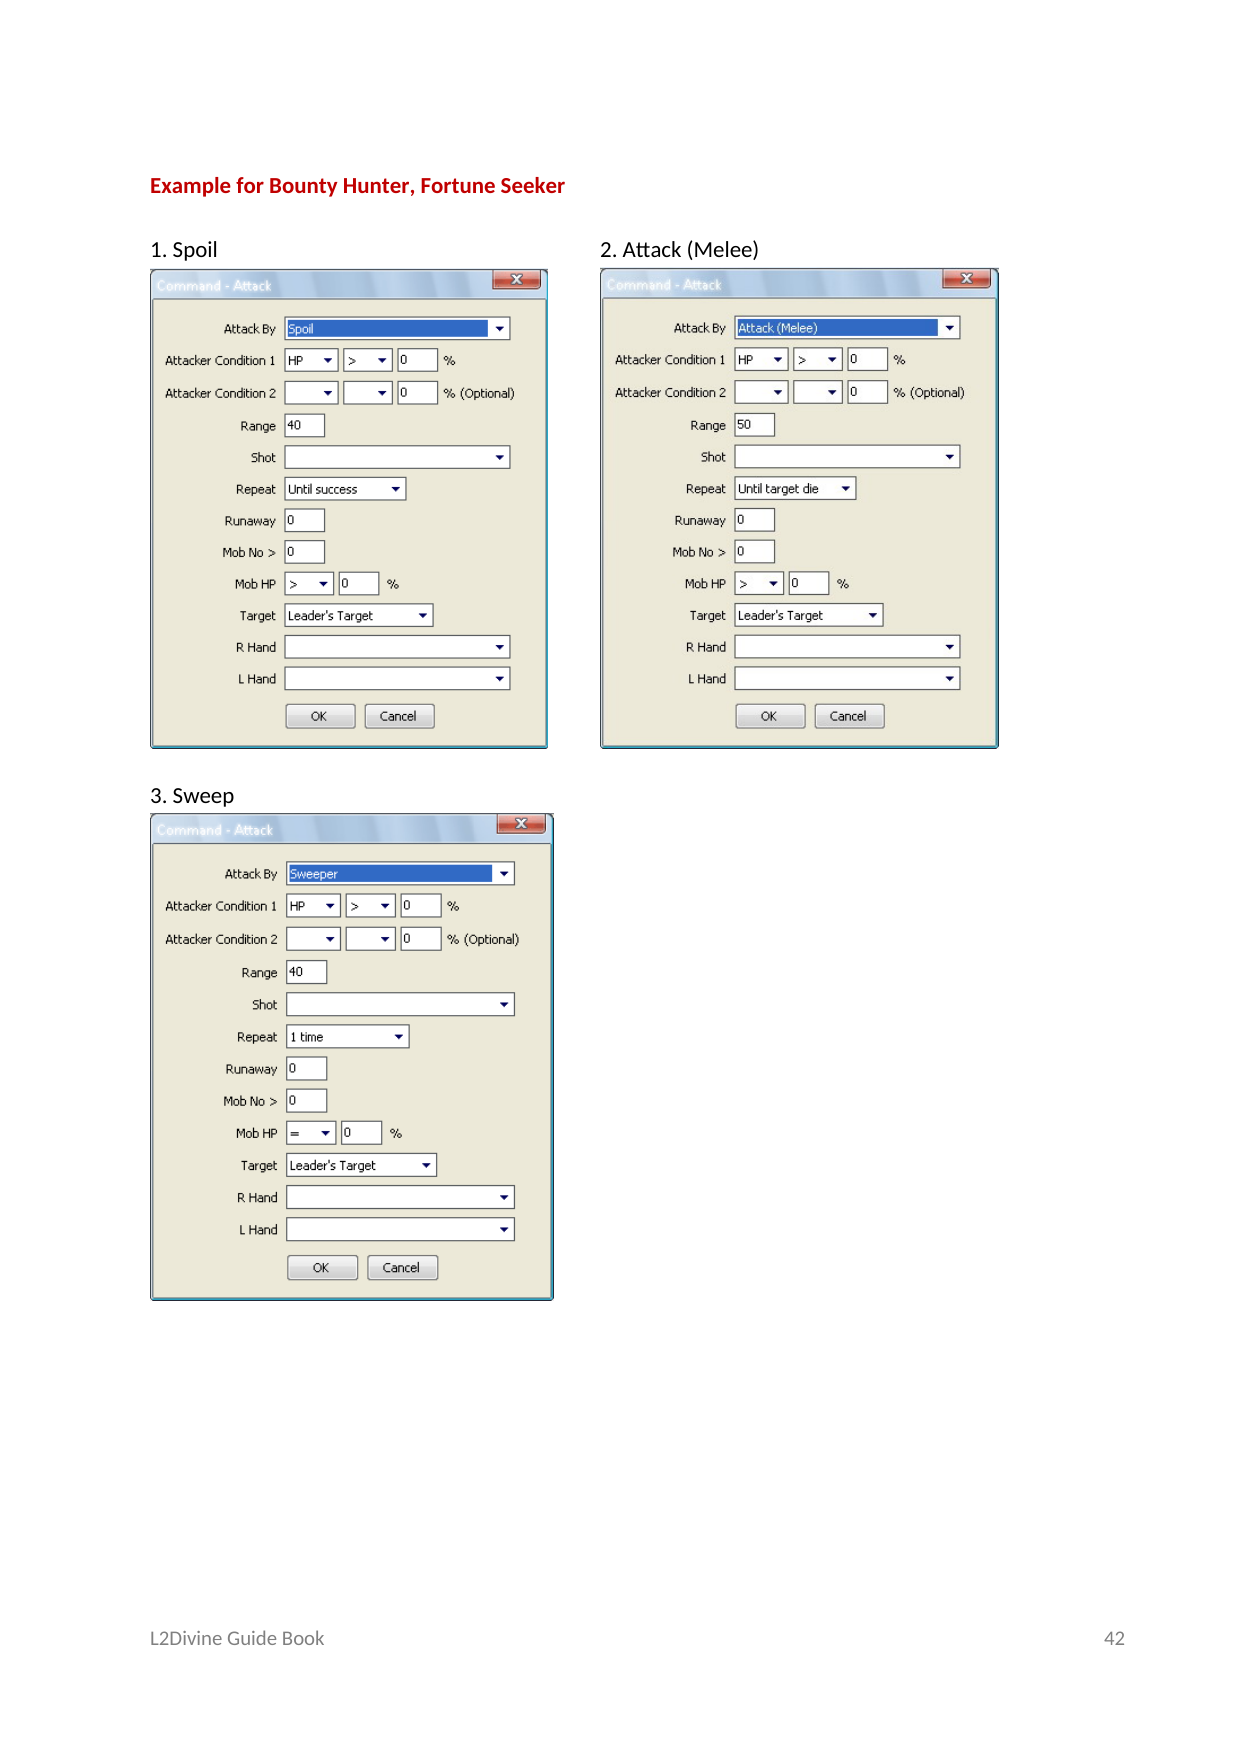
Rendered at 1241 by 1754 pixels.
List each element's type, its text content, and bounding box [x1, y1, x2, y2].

picture [150, 268, 548, 749]
subtitle Example for Bounty Hunter, Fortune Seeker [150, 171, 1090, 199]
picture [600, 267, 999, 749]
text 3. Sweep [150, 781, 1090, 809]
text 1. Spoil 2. Attack (Melee) [150, 235, 1090, 263]
picture [150, 813, 554, 1301]
